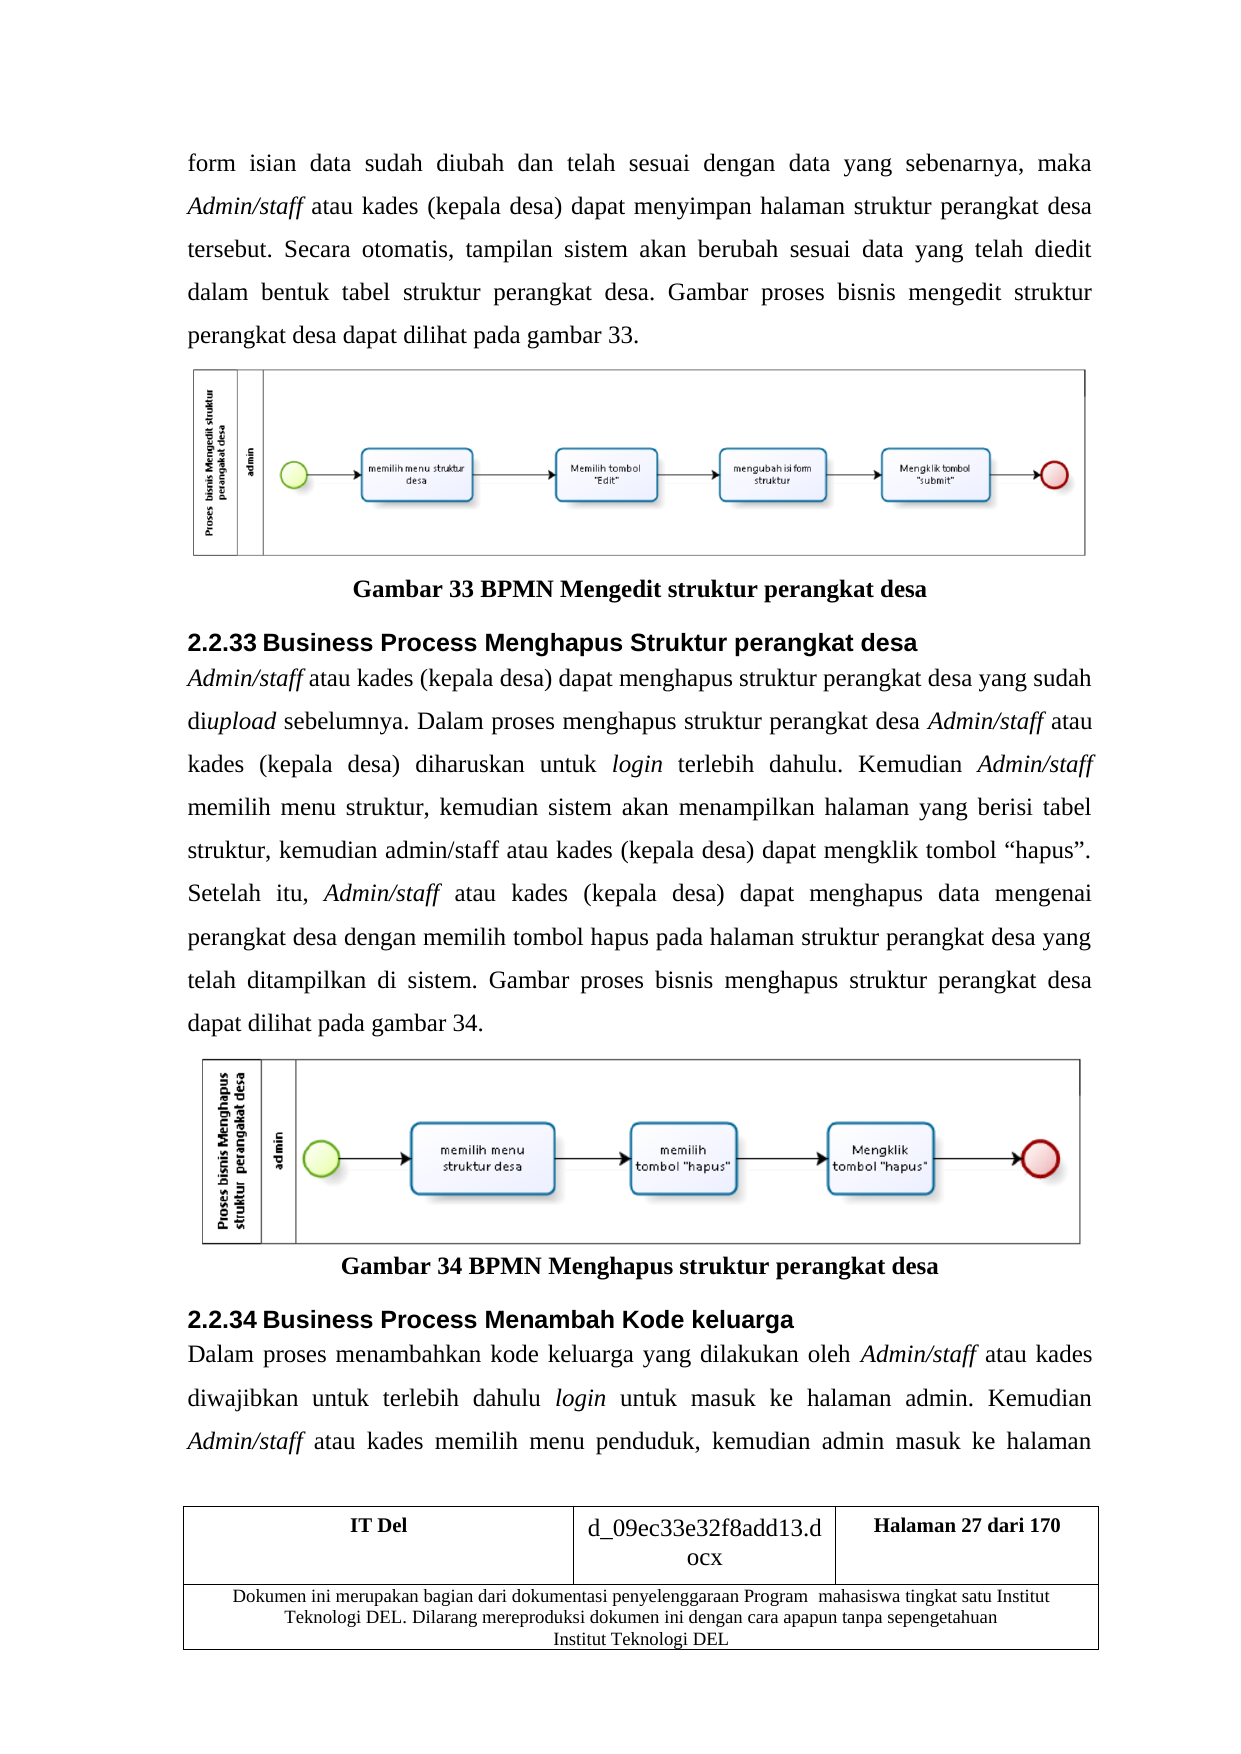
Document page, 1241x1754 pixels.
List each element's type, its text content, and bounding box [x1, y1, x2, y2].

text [187, 1339, 1092, 1454]
subtitle Business Process Menghapus Struktur perangkat desa [187, 628, 1092, 657]
text Gambar 33 BPMN Mengedit struktur perangkat desa [187, 574, 1092, 603]
text Admin/staff atau kades (kepala desa) dapat menghapus struktur perangkat desa yang sudah diupload sebelumnya. Dalam proses menghapus struktur perangkat desa Admin/staff atau kades (kepala desa) diharuskan untuk login terlebih dahulu. Kemudian Admin/staff memilih menu struktur, kemudian sistem akan menampilkan halaman yang berisi tabel struktur, kemudian admin/staff atau kades (kepala desa) dapat mengklik tombol “hapus”. Setelah itu, Admin/staff atau kades (kepala desa) dapat menghapus data mengenai perangkat desa dengan memilih tombol hapus pada halaman struktur perangkat desa yang telah ditampilkan di sistem. Gambar proses bisnis menghapus struktur perangkat desa dapat dilihat pada gambar 34. [187, 663, 1092, 1037]
picture [187, 1051, 1093, 1251]
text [187, 148, 1092, 349]
text Gambar 34 BPMN Menghapus struktur perangkat desa [187, 1251, 1092, 1279]
subtitle Business Process Menambah Kode keluarga [187, 1304, 1092, 1333]
picture [187, 363, 1093, 560]
